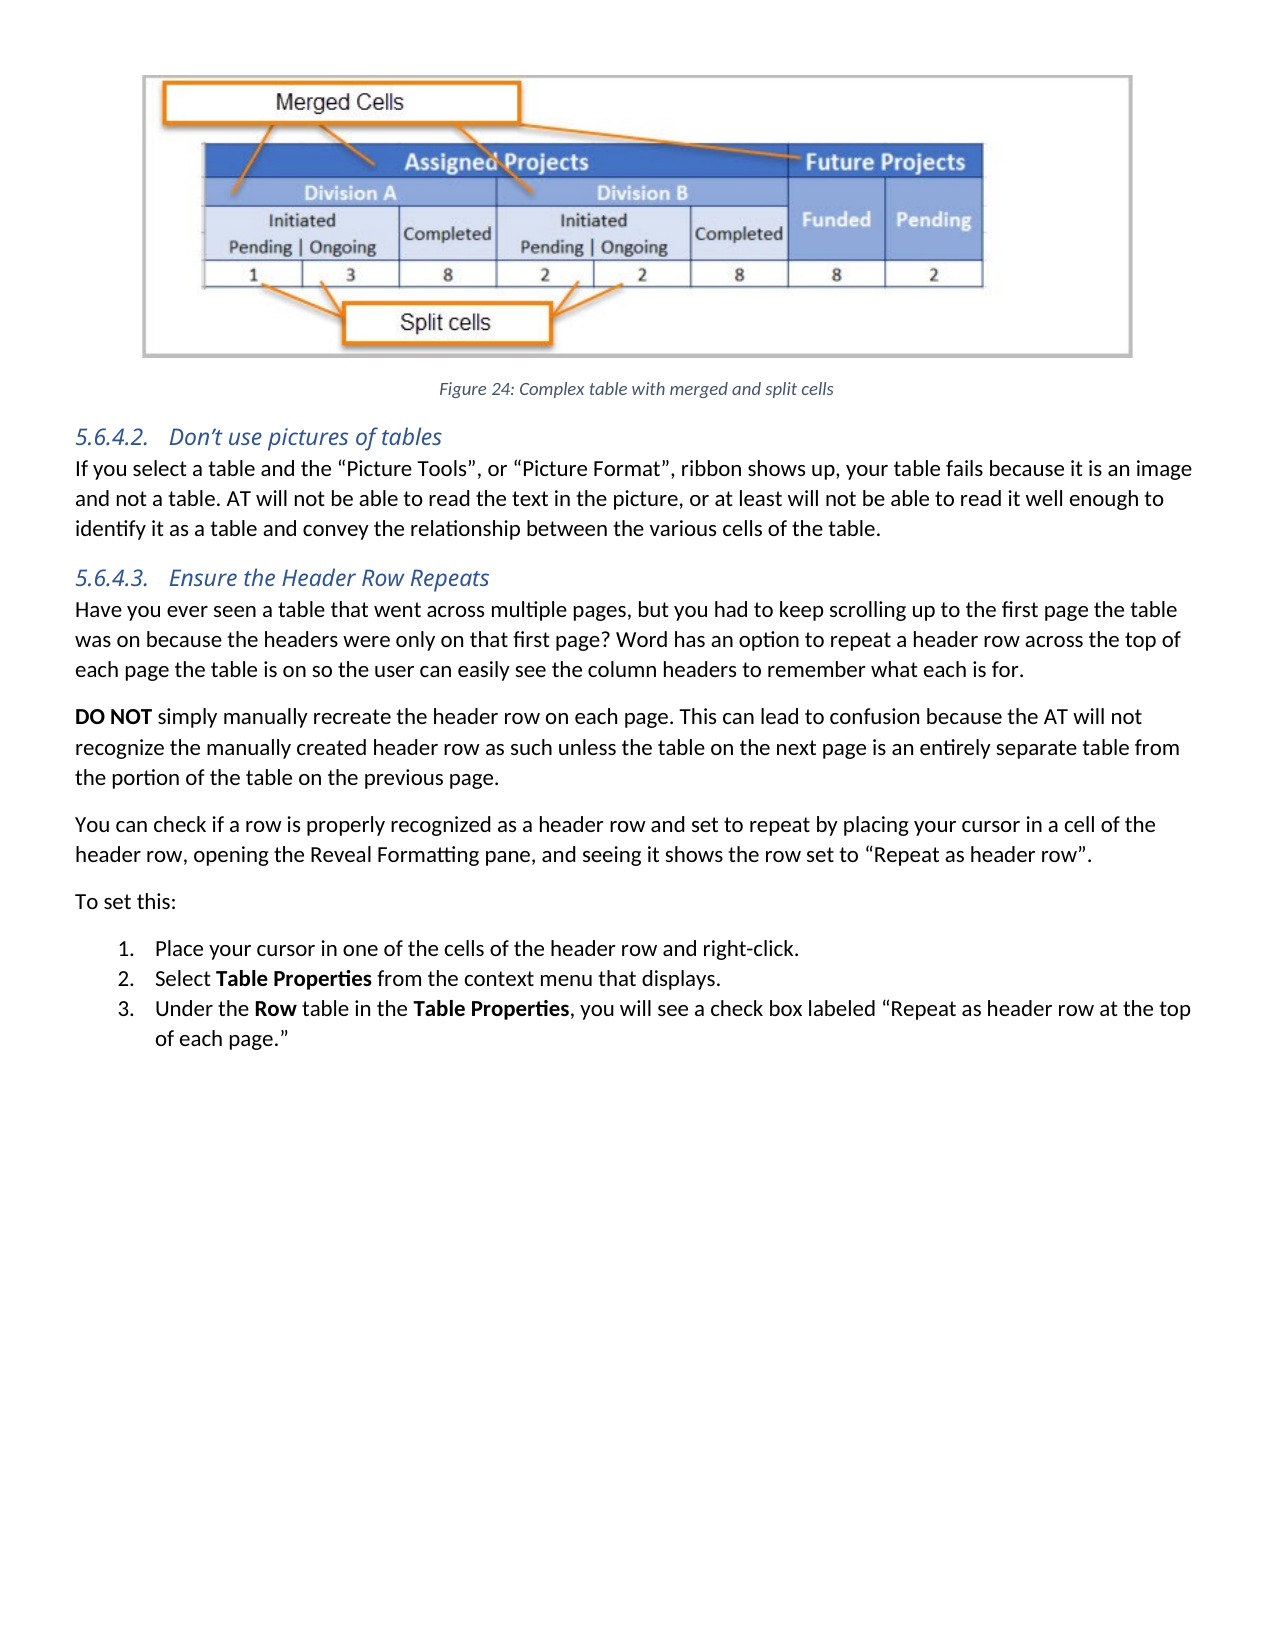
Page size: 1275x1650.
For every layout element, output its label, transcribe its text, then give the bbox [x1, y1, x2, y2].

text To set this: [75, 887, 1200, 915]
text DO NOT simply manually recreate the header row on each page. This can lead to confusion because the AT will not recognize the manually created header row as such unless the table on the next page is an entirely separate table from the portion of the table on the previous page. [75, 702, 1200, 791]
text Don’t use pictures of tables [75, 420, 1200, 452]
picture [142, 75, 1133, 358]
list Select Table Properties from the context menu that displays. [117, 964, 1200, 992]
text If you select a table and the “Picture Tools”, or “Picture Format”, ribbon shows up, your table fails because it is an image and not a table. AT will not be able to read the text in the picture, or at least will not be able to read it well enough to identify it as a table and convey the relationship between the various cells of the table. [75, 454, 1200, 543]
text You can check if a row is properly recognized as a header row and set to repeat by placing your cursor in a cell of the header row, opening the Reveal Formatting pane, and seeing it shows the row set to “Repeat as header row”. [75, 810, 1200, 868]
text Have you ever seen a table that went across multiple pages, but you had to keep scrolling up to the first page the table was on because the headers were only on that first page? Word has an option to repeat a header row across the top of each page the table is on so the user can easily see the column headers to remember what each is for. [75, 595, 1200, 684]
list Place your cursor in one of the cells of the header row and right-click. [117, 934, 1200, 962]
text Figure : Complex table with merged and split cells [75, 377, 1200, 399]
text Ensure the Header Row Repeats [75, 561, 1200, 593]
list Under the Row table in the Table Properties, you will see a check box labeled “Repeat as header row at the top of each page.” [117, 994, 1200, 1052]
